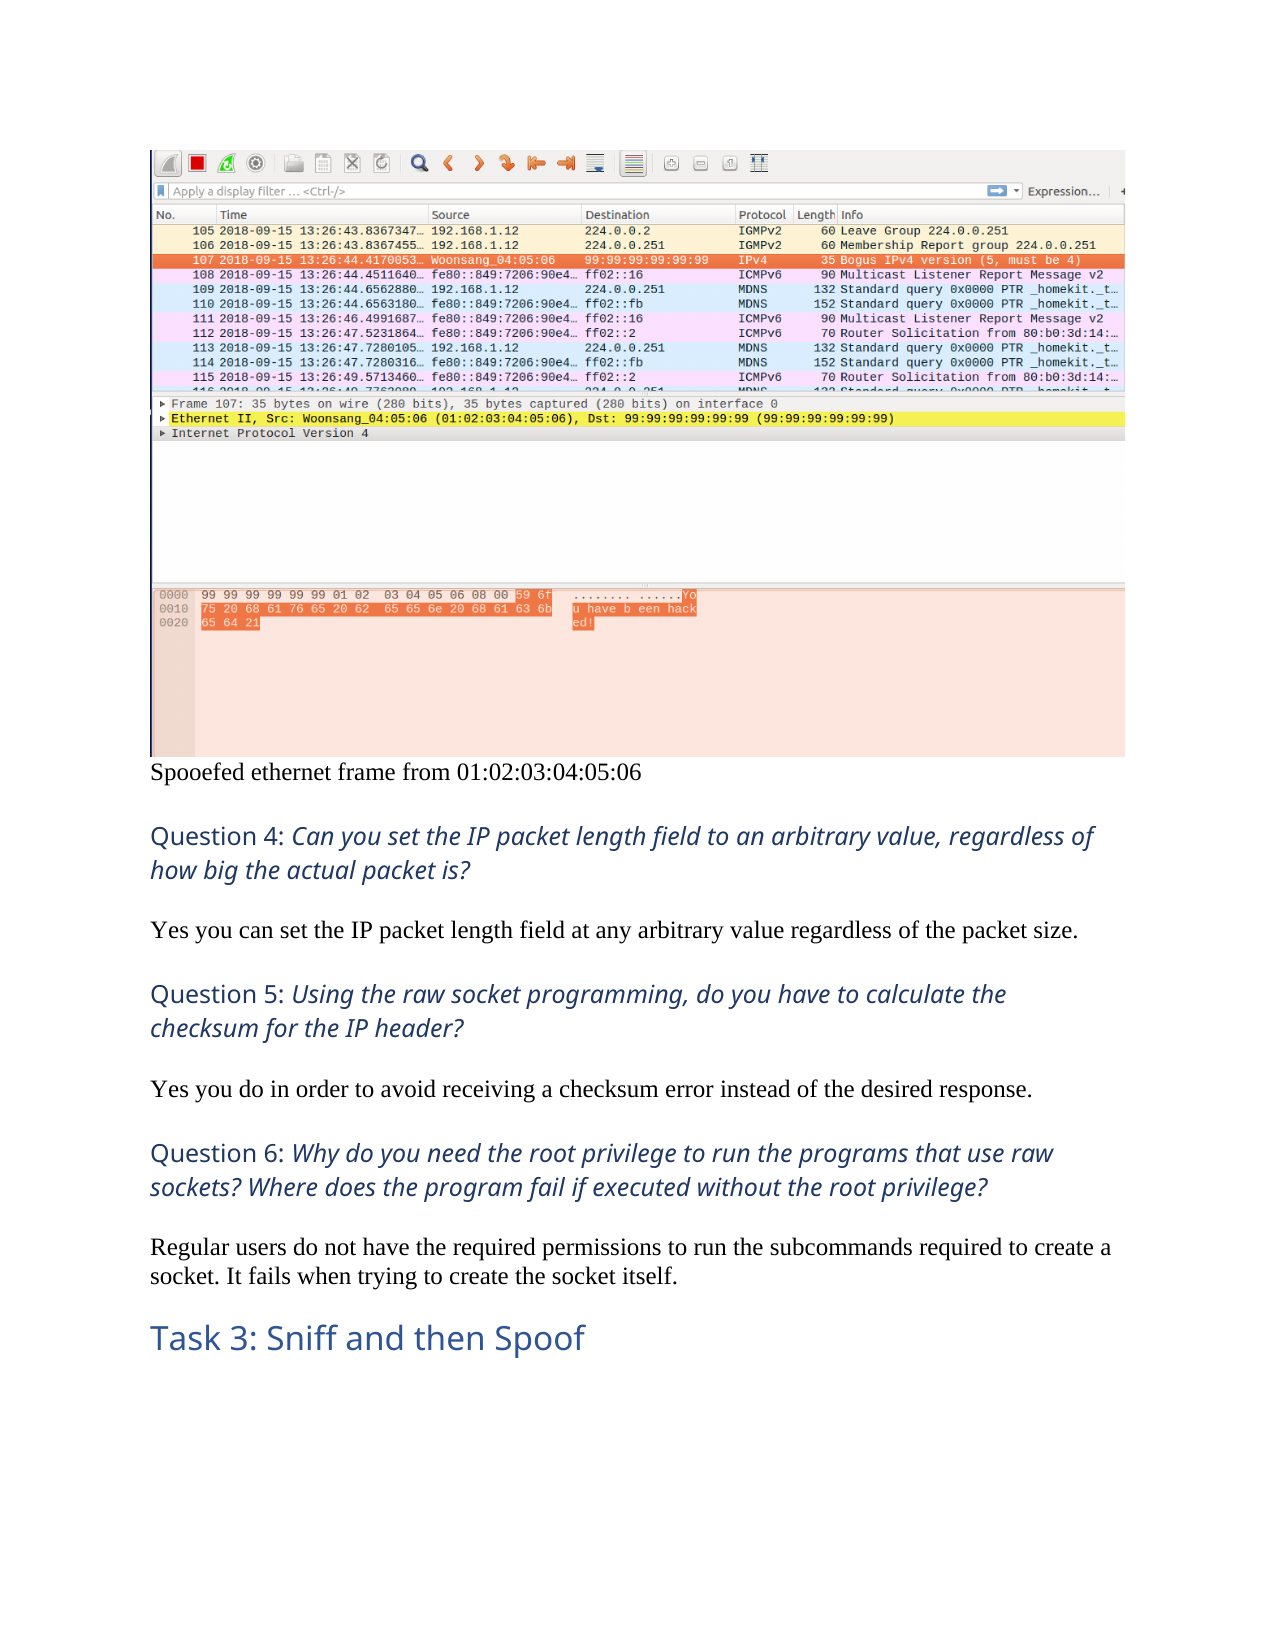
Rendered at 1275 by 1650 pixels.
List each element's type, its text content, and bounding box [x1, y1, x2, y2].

text Regular users do not have the required permissions to run the subcommands required to create a socket. It fails when trying to create the socket itself. [150, 1232, 1125, 1290]
subtitle Task 3: Sniff and then Spoof [150, 1315, 1125, 1360]
text Yes you do in order to avoid receiving a checksum error instead of the desired response. [150, 1074, 1125, 1103]
text Yes you can set the IP packet length field at any arbitrary value regardless of the packet size. [150, 915, 1125, 944]
subtitle Question 4: Can you set the IP packet length field to an arbitrary value, regardless of how big the actual packet is? [150, 818, 1125, 887]
picture [150, 150, 1125, 757]
subtitle Question 5: Using the raw socket programming, do you have to calculate the checksum for the IP header? [150, 977, 1125, 1045]
subtitle Question 6: Why do you need the root privilege to run the programs that use raw sockets? Where does the program fail if executed without the root privilege? [150, 1136, 1125, 1204]
text Spooefed ethernet frame from 01:02:03:04:05:06 [150, 757, 1125, 786]
